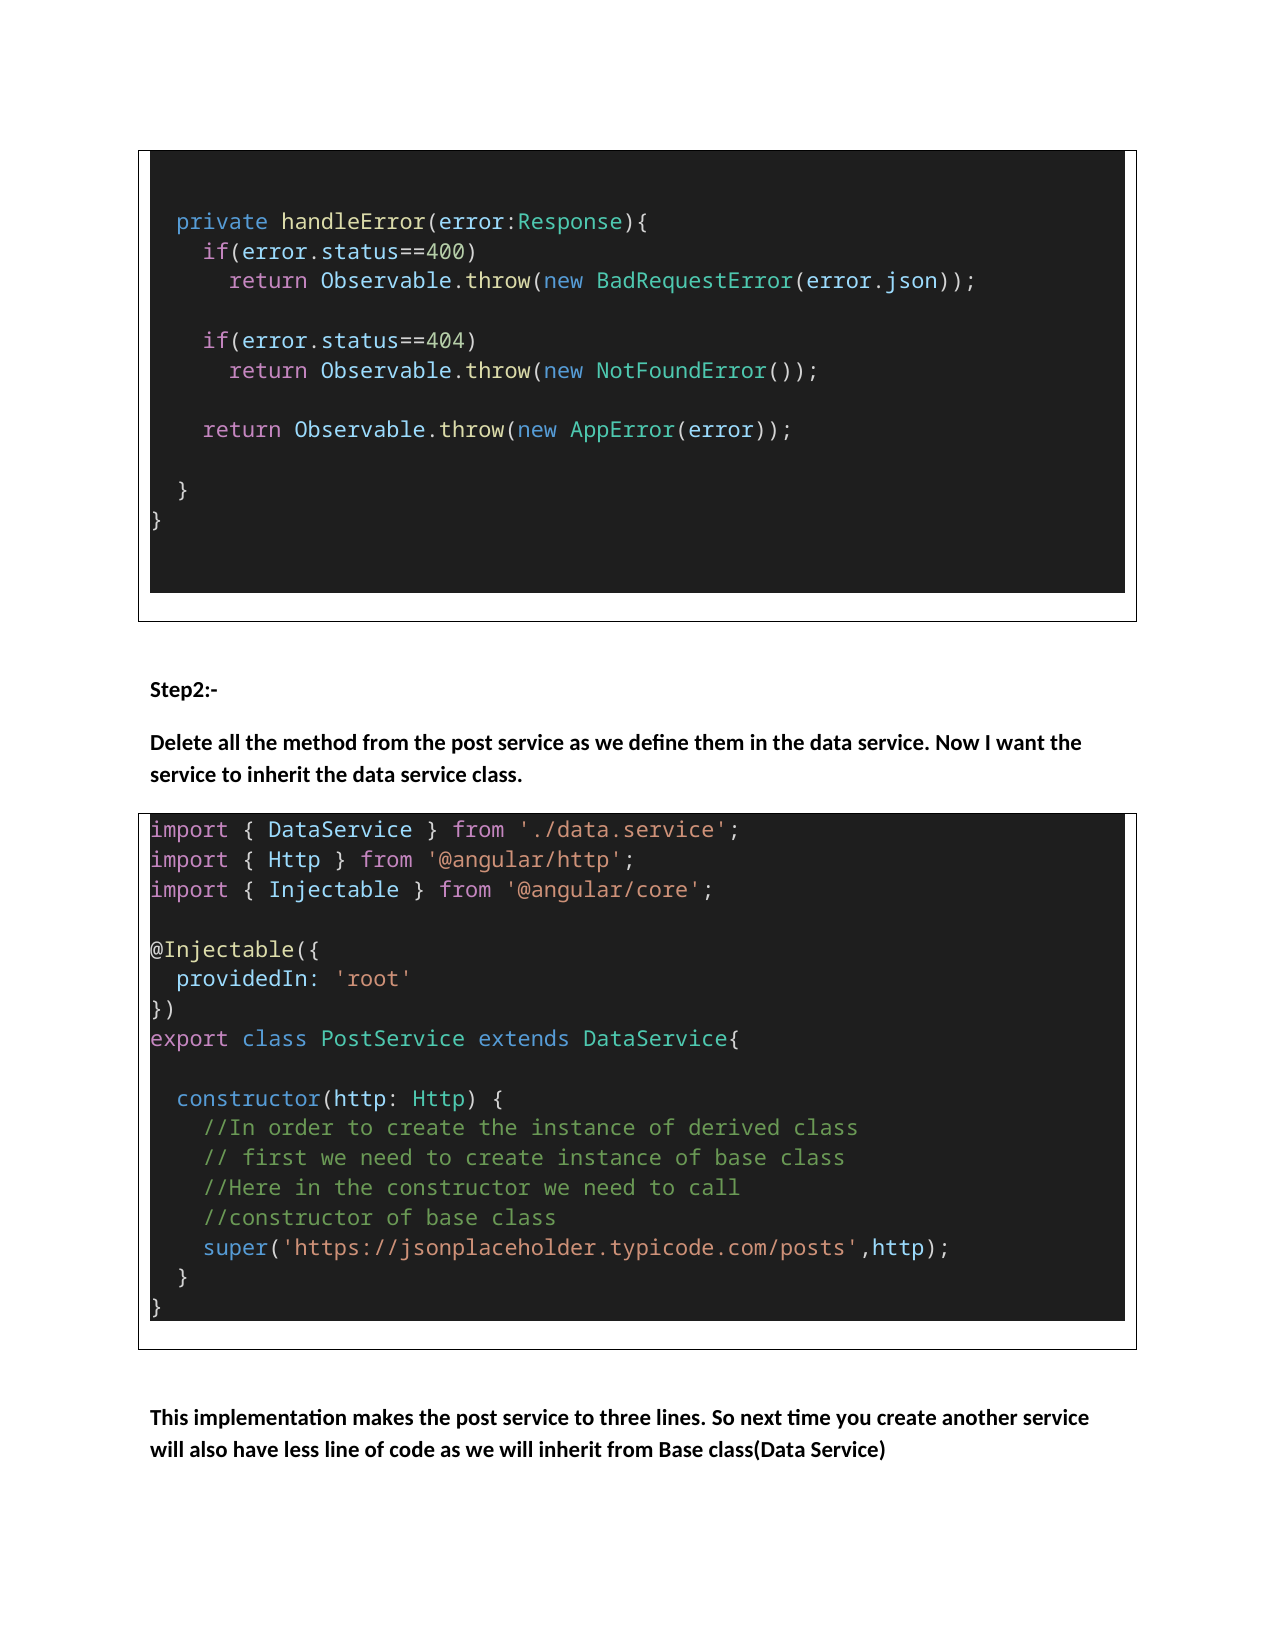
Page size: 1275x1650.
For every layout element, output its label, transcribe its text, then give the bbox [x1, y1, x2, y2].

text This implementation makes the post service to three lines. So next time you create another service will also have less line of code as we will inherit from Base class(Data Service) [150, 1403, 1125, 1463]
text Step2:- [150, 675, 1125, 703]
text Delete all the method from the post service as we define them in the data service. Now I want the service to inherit the data service class. [150, 728, 1125, 788]
table_header import { DataService } from './data.service'; import { Http } from '@angular/http'; import { Injectable } from '@angular/core'; @Injectable({ providedIn: 'root' }) export class PostService extends DataService{ constructor(http: Http) { //In order to create the instance of derived class // first we need to create instance of base class //Here in the constructor we need to call //constructor of base class super('https://jsonplaceholder.typicode.com/posts',http); } } [139, 814, 1136, 1349]
